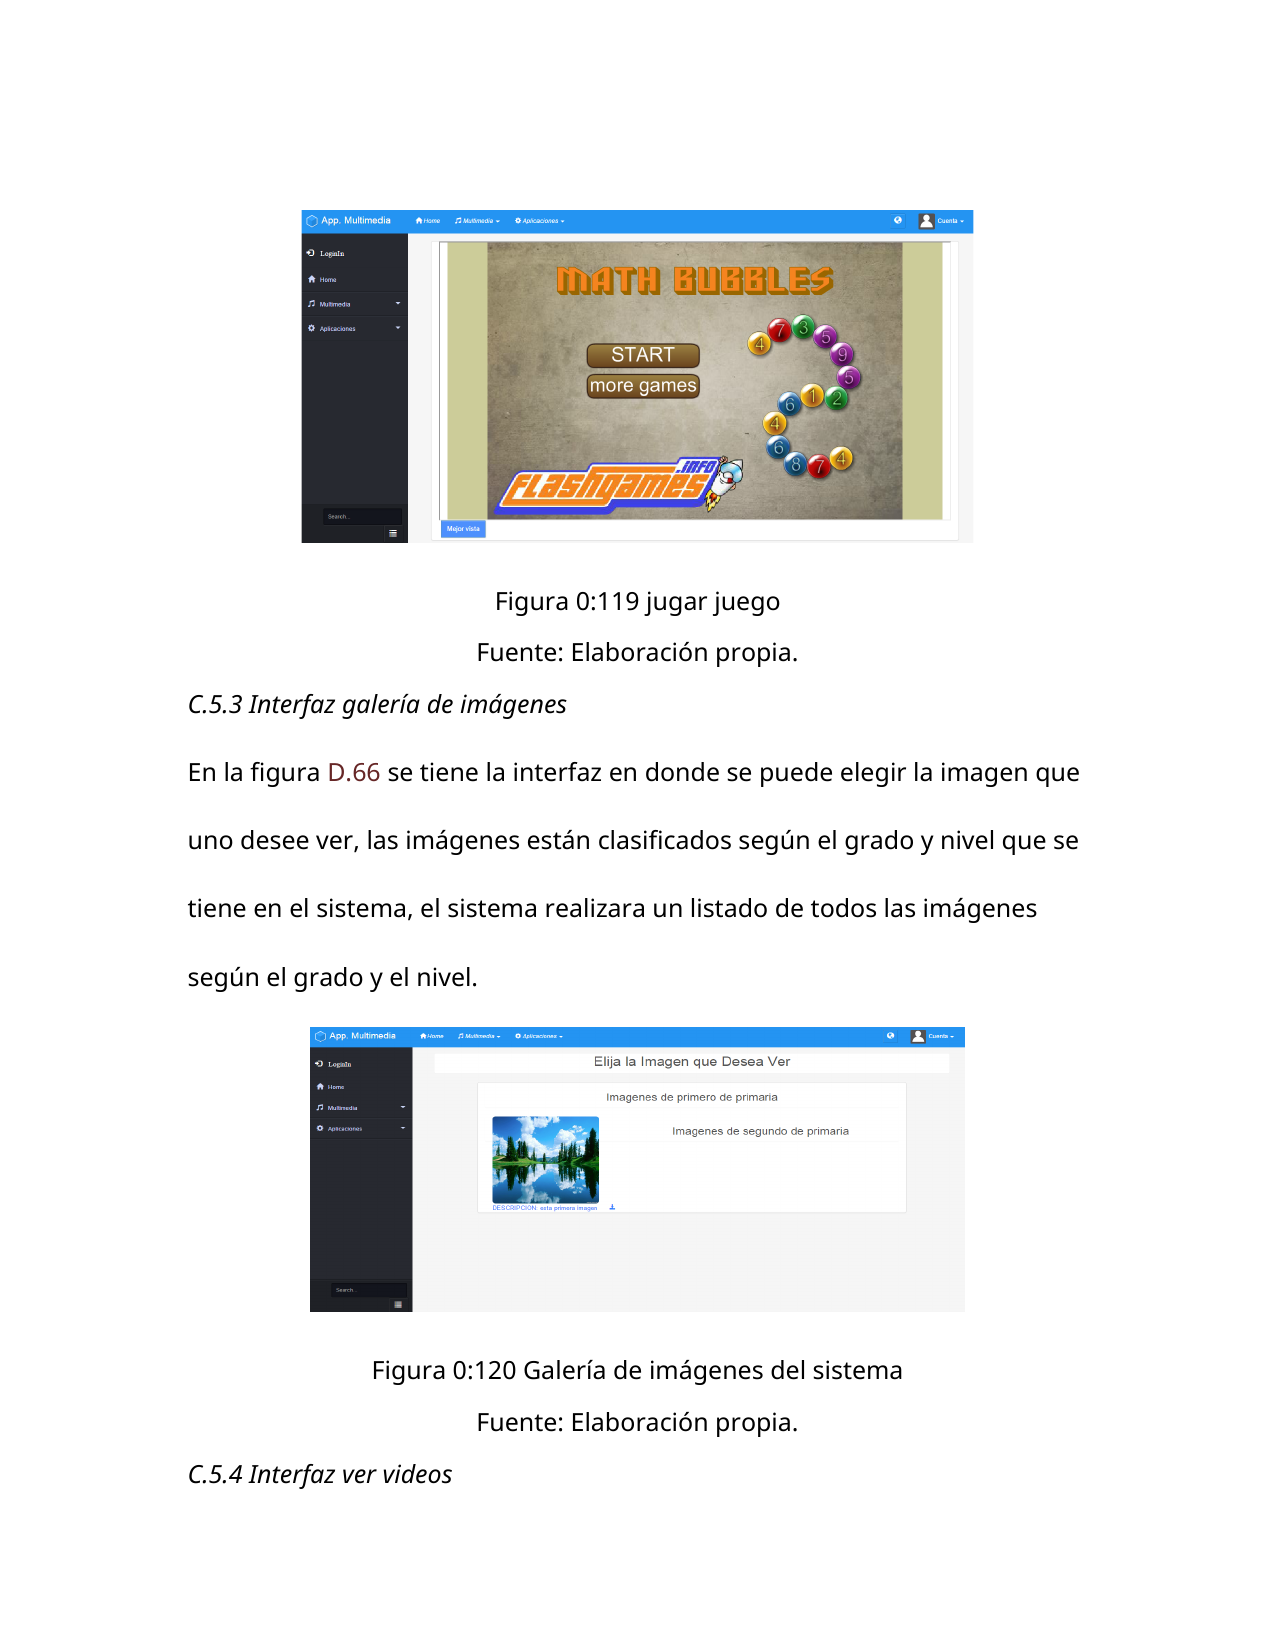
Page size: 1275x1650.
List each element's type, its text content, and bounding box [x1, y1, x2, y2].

subtitle C.5.3 Interfaz galería de imágenes [187, 687, 1087, 721]
text Fuente: Elaboración propia. [187, 635, 1087, 669]
text En la figura D.66 se tiene la interfaz en donde se puede elegir la imagen que uno desee ver, las imágenes están clasificados según el grado y nivel que se tiene en el sistema, el sistema realizara un listado de todos las imágenes según el grado y el nivel. [187, 755, 1087, 993]
text Fuente: Elaboración propia. [187, 1404, 1087, 1439]
subtitle C.5.4 Interfaz ver videos [187, 1456, 1087, 1490]
